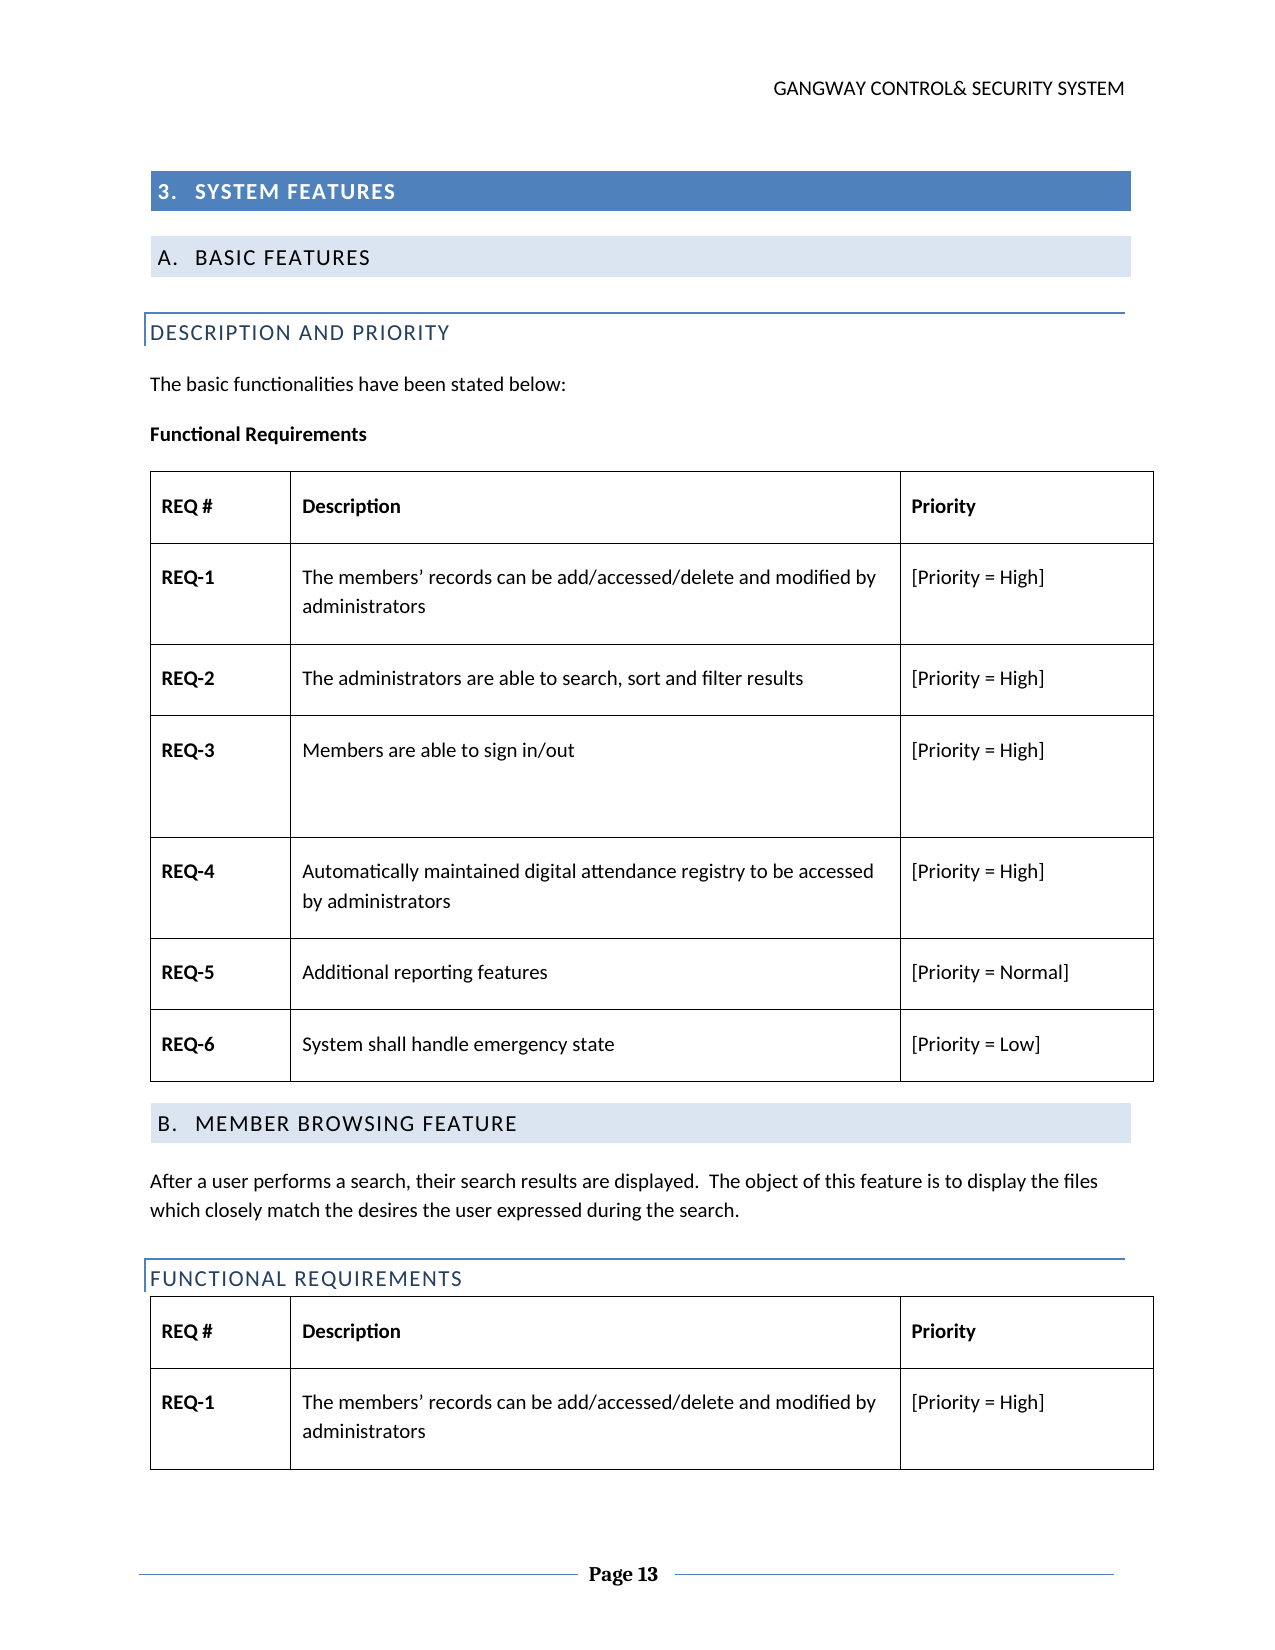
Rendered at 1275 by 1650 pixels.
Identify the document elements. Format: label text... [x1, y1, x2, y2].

table_cell [Priority = Normal] [901, 939, 1153, 1009]
table_cell [Priority = High] [901, 645, 1153, 715]
table_cell REQ-1 [151, 1369, 290, 1468]
table_cell REQ-3 [151, 716, 290, 837]
table_cell Members are able to sign in/out [291, 716, 900, 837]
text The basic functionalities have been stated below: [150, 371, 1125, 396]
table_cell [Priority = High] [901, 838, 1153, 938]
table_cell REQ-2 [151, 645, 290, 715]
table_cell REQ-5 [151, 939, 290, 1009]
table_header Priority [901, 472, 1153, 543]
subtitle Member Browsing Feature [158, 1109, 1125, 1137]
subtitle Basic Features [158, 243, 1125, 271]
table_cell [Priority = High] [901, 1369, 1153, 1468]
table_cell System shall handle emergency state [291, 1010, 900, 1081]
table_header Description [291, 472, 900, 543]
table_cell [Priority = High] [901, 544, 1153, 643]
table_header REQ # [151, 472, 290, 543]
table_cell Automatically maintained digital attendance registry to be accessed by administrators [291, 838, 900, 938]
text Functional Requirements [150, 421, 1125, 446]
subtitle Description and Priority [146, 314, 1125, 346]
table_cell REQ-4 [151, 838, 290, 938]
table_header REQ # [151, 1297, 290, 1368]
table_cell REQ-6 [151, 1010, 290, 1081]
table_cell Additional reporting features [291, 939, 900, 1009]
subtitle Functional Requirements [146, 1260, 1125, 1292]
table_header Description [291, 1297, 900, 1368]
text After a user performs a search, their search results are displayed. The object of this feature is to display the files which closely match the desires the user expressed during the search. [150, 1168, 1125, 1223]
table_cell REQ-1 [151, 544, 290, 643]
table_cell The administrators are able to search, sort and filter results [291, 645, 900, 715]
table_cell The members’ records can be add/accessed/delete and modified by administrators [291, 544, 900, 643]
table_header Priority [901, 1297, 1153, 1368]
table_cell The members’ records can be add/accessed/delete and modified by administrators [291, 1369, 900, 1468]
table_cell [Priority = High] [901, 716, 1153, 837]
table_cell [Priority = Low] [901, 1010, 1153, 1081]
subtitle System Features [158, 177, 1125, 205]
